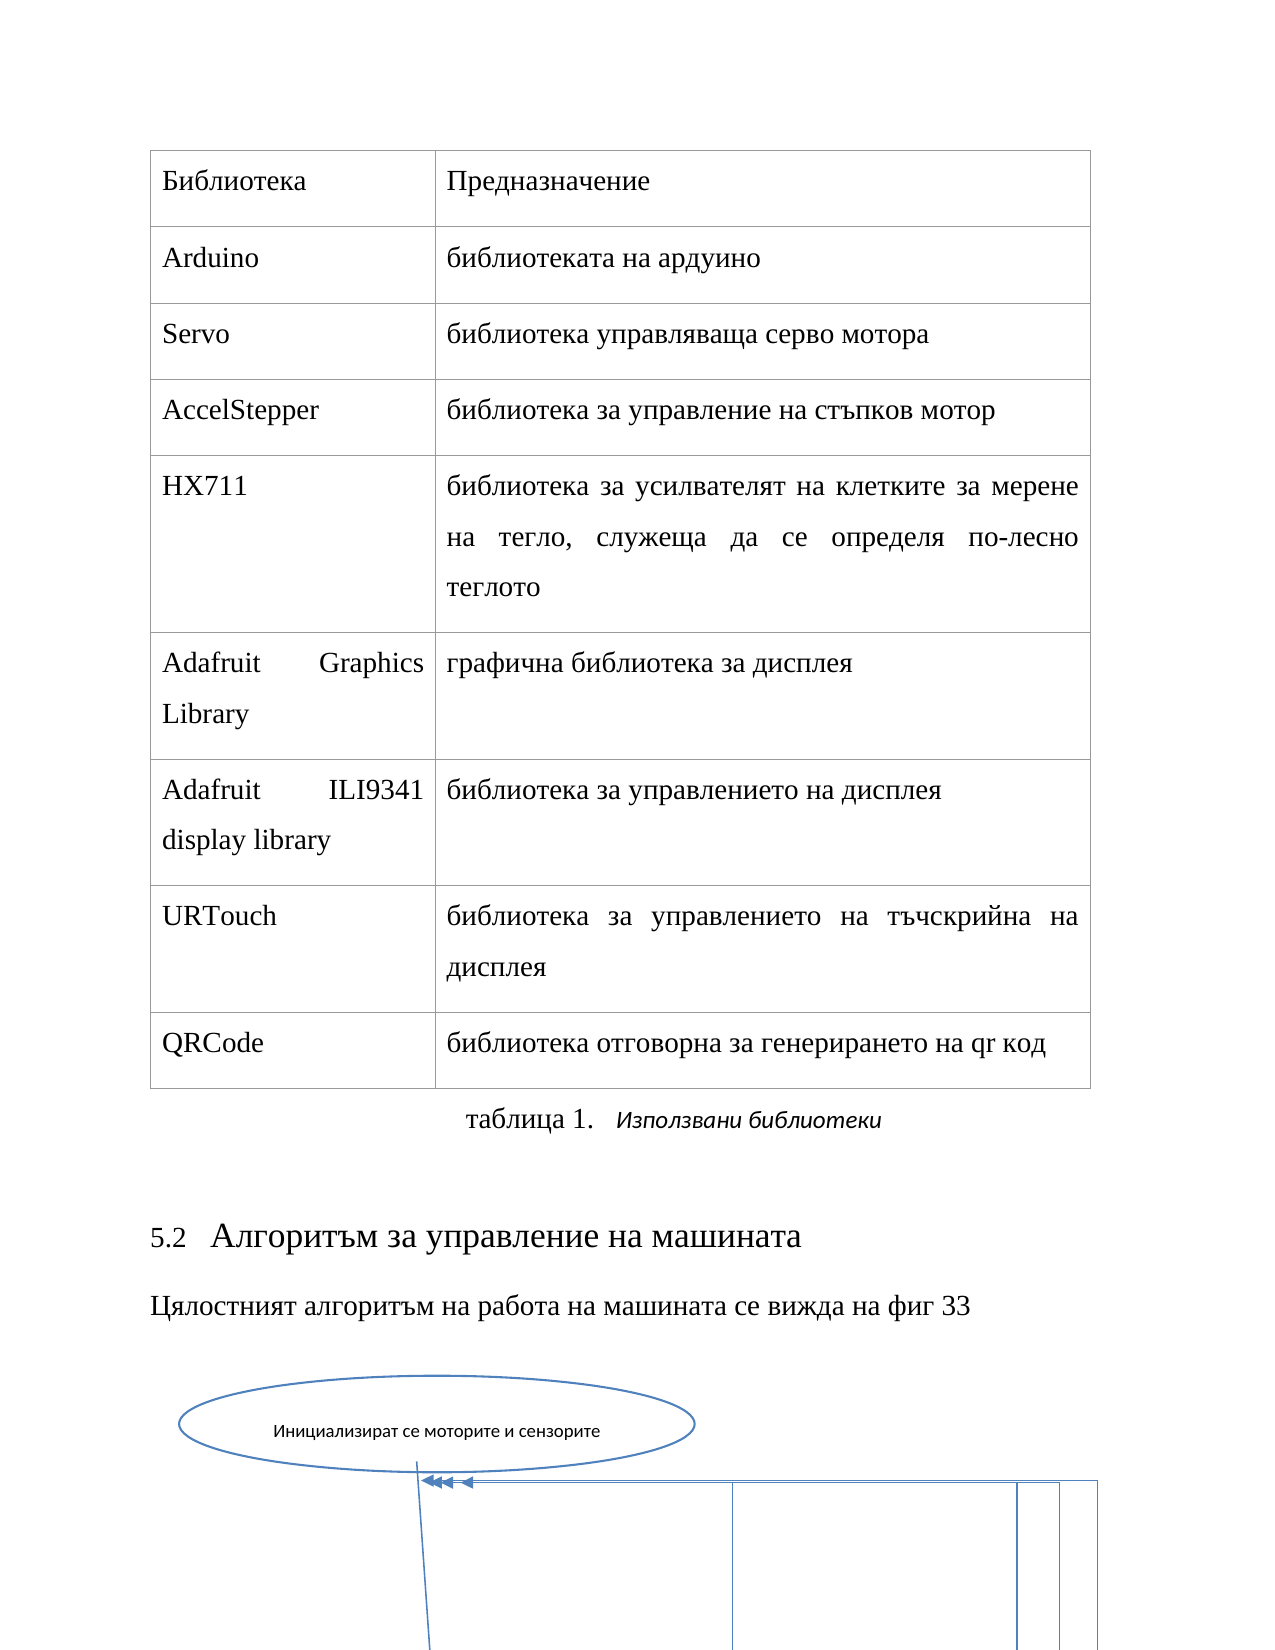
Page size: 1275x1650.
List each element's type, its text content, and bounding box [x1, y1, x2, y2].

table_cell HX711 [151, 456, 435, 632]
text Цялостният алгоритъм на работа на машината се вижда на фиг 33 [150, 1288, 1125, 1321]
table_cell AccelStepper [151, 380, 435, 455]
table_cell библиотеката на ардуино [436, 227, 1090, 302]
subtitle Алгоритъм за управление на машината [150, 1214, 1125, 1255]
table_cell Adafruit ILI9341 display library [151, 760, 435, 885]
table_cell QRCode [151, 1013, 435, 1088]
table_cell Servo [151, 304, 435, 379]
table_cell Arduino [151, 227, 435, 302]
table_cell библиотека управляваща серво мотора [436, 304, 1090, 379]
list Използвани библиотеки [225, 1101, 1125, 1135]
table_cell библиотека за управлението на дисплея [436, 760, 1090, 885]
table_header Библиотека [151, 151, 435, 226]
table_cell библиотека за управлението на тъчскрийна на дисплея [436, 886, 1090, 1012]
table_cell URTouch [151, 886, 435, 1012]
table_cell библиотека за усилвателят на клетките за мерене на тегло, служеща да се определя по-лесно теглото [436, 456, 1090, 632]
table_cell библиотека за управление на стъпков мотор [436, 380, 1090, 455]
table_cell графична библиотека за дисплея [436, 633, 1090, 758]
table_cell библиотека отговорна за генерирането на qr код [436, 1013, 1090, 1088]
table_header Предназначение [436, 151, 1090, 226]
table_cell Adafruit Graphics Library [151, 633, 435, 758]
